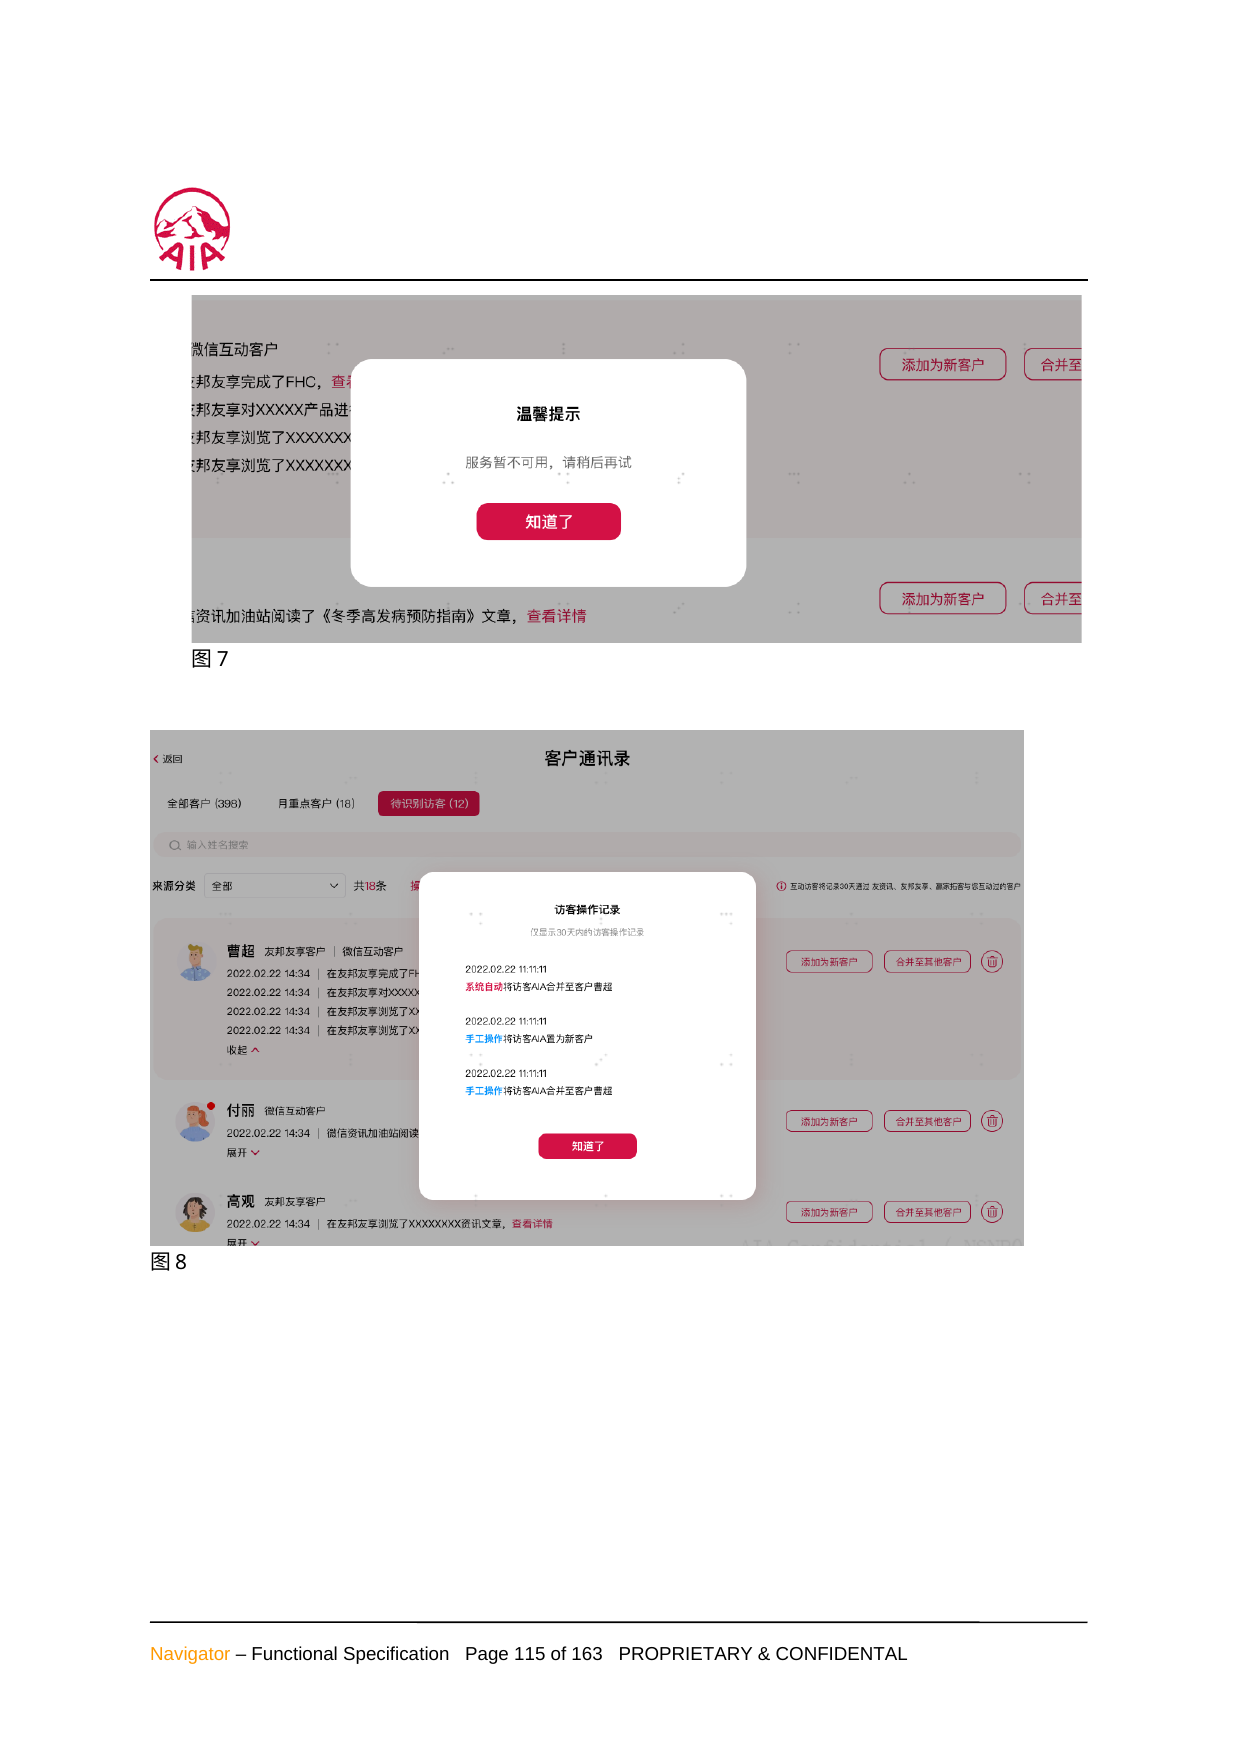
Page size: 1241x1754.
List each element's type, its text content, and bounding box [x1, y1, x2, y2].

text 图7 [150, 643, 1090, 673]
picture [191, 295, 1082, 643]
picture [150, 730, 1024, 1246]
text 图8 [150, 1246, 1090, 1276]
picture [150, 187, 234, 271]
